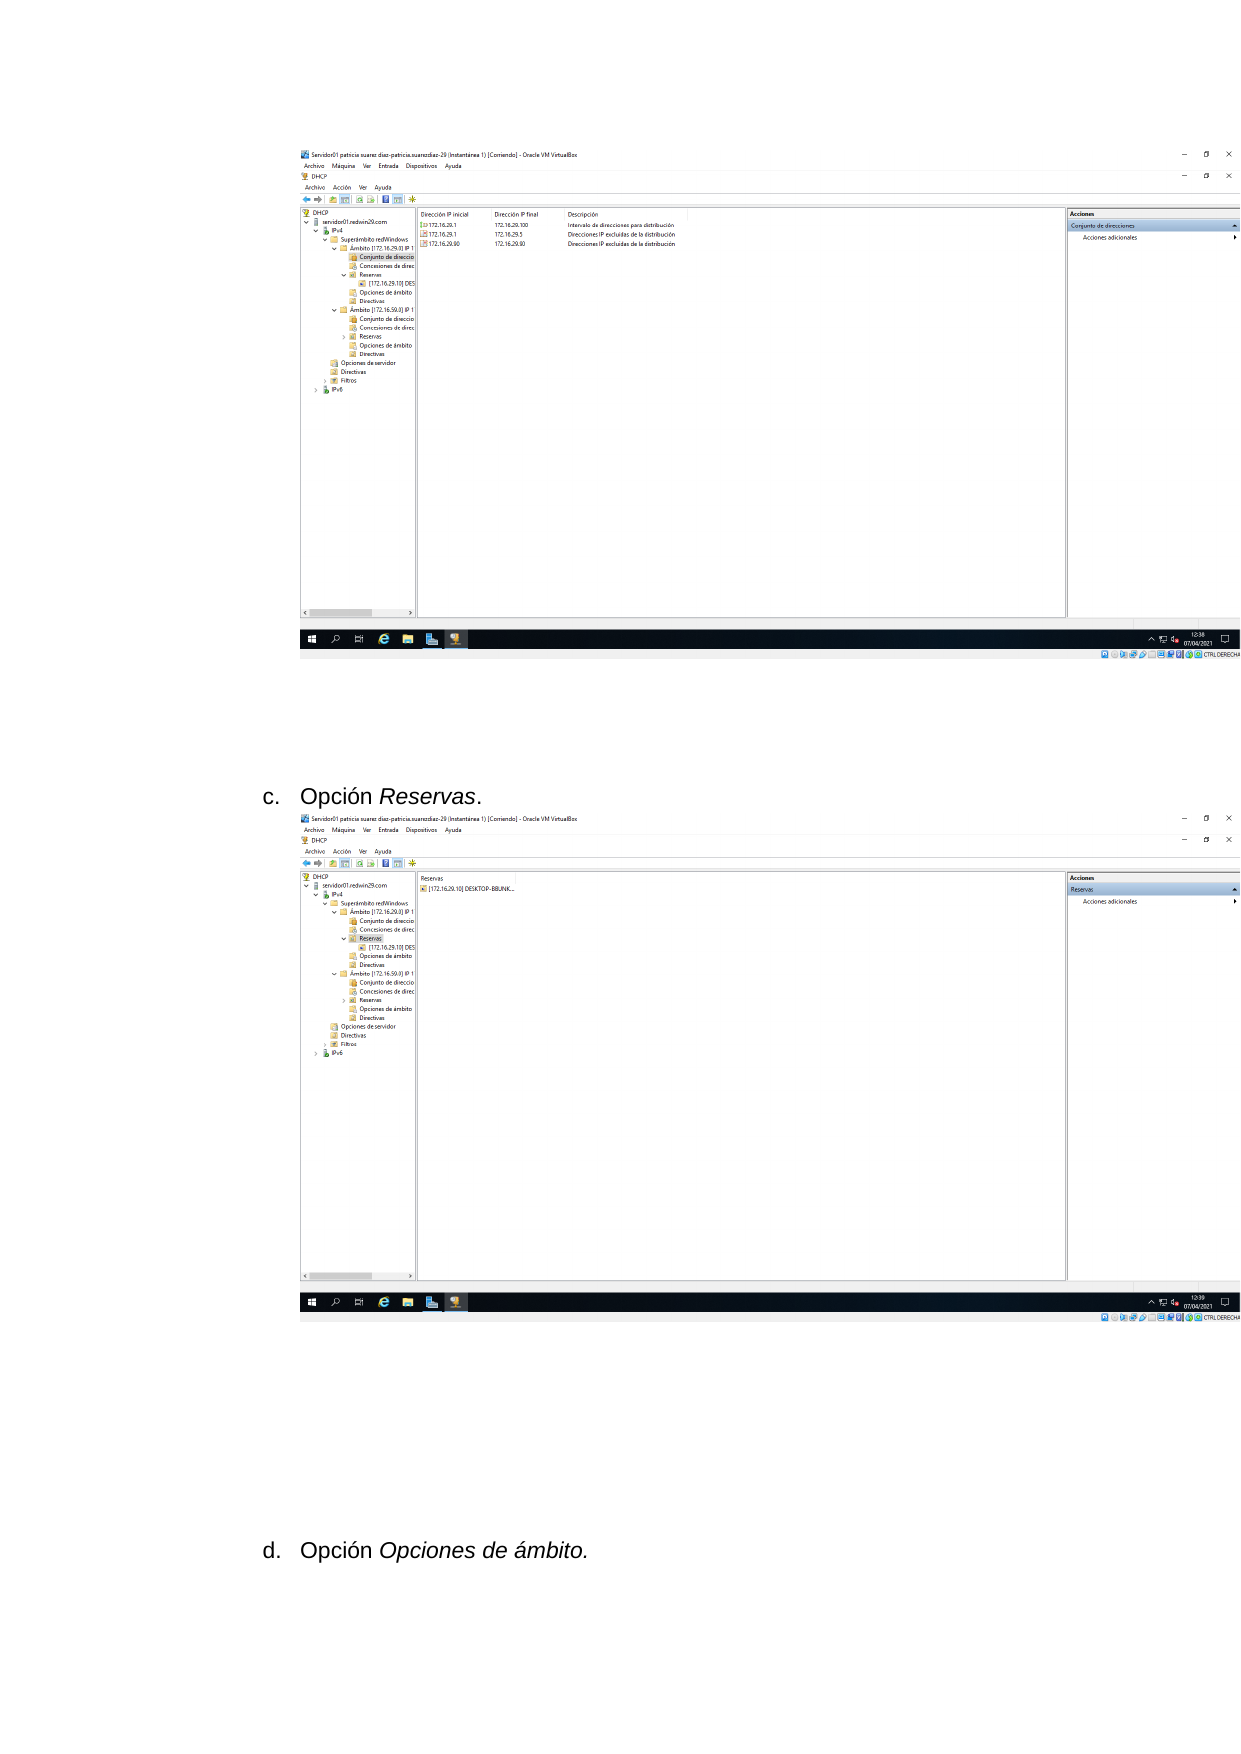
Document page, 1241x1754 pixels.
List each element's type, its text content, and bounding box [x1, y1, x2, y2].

picture [300, 813, 1241, 1322]
list Opción Opciones de ámbito. [262, 1537, 1090, 1563]
list Opción Reservas. [262, 783, 1090, 809]
picture [300, 150, 1241, 659]
